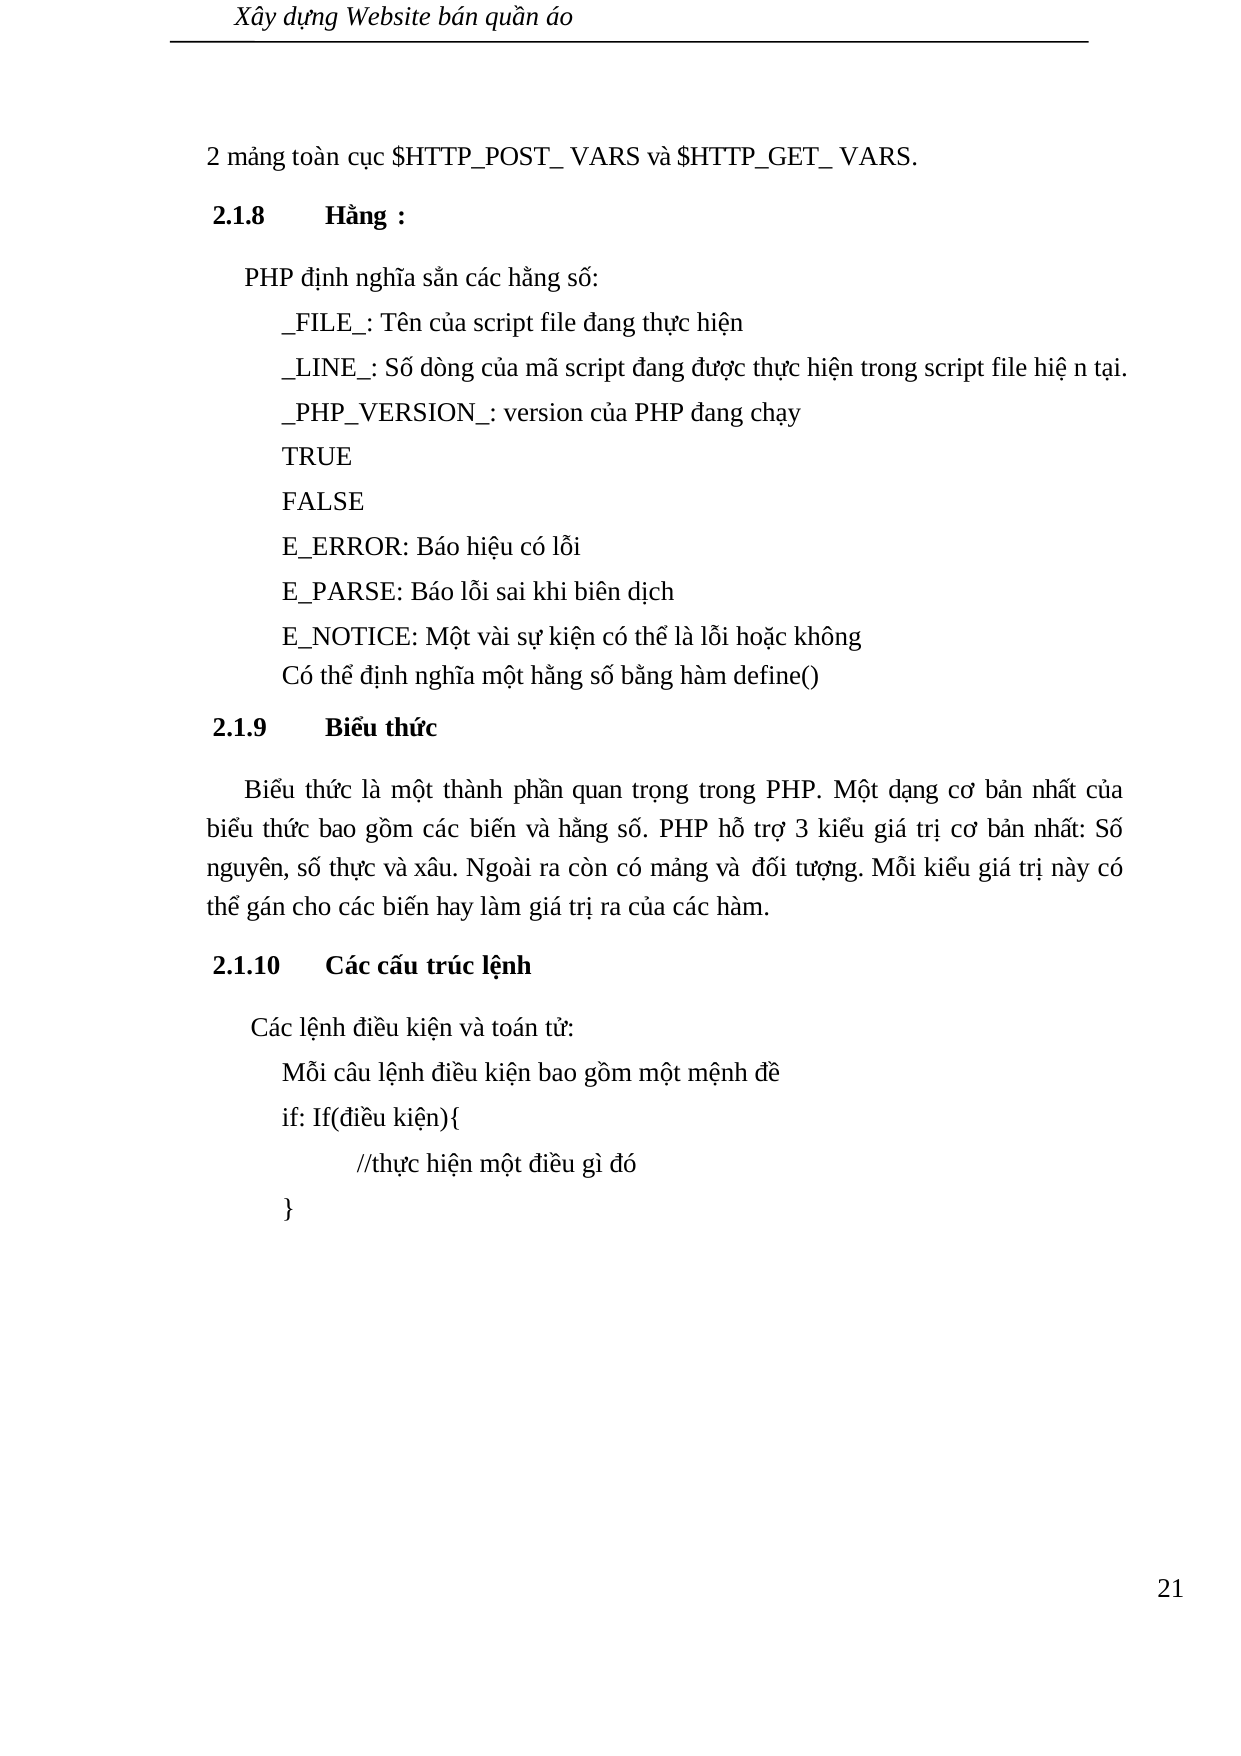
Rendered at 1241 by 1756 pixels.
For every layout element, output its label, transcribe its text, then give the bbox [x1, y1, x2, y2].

text Biểu thức là một thành phần quan trọng trong PHP. Một dạng cơ bản nhất của biểu thức bao gồm các biến và hằng số. PHP hỗ trợ 3 kiểu giá trị cơ bản nhất: Số nguyên, số thực và xâu. Ngoài ra còn có mảng và đối tượng. Mỗi kiểu giá trị này có thể gán cho các biến hay làm giá trị ra của các hàm. [206, 773, 1123, 921]
text E_NOTICE: Một vài sự kiện có thể là lỗi hoặc không [282, 620, 1184, 651]
text _PHP_VERSION_: version của PHP đang chạy TRUE [282, 396, 809, 471]
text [206, 139, 1087, 171]
text Biểu thức [212, 711, 1184, 742]
text Hằng : [212, 199, 1184, 230]
text //thực hiện một điều gì đó [357, 1147, 1184, 1178]
text Mỗi câu lệnh điều kiện bao gồm một mệnh đề if: If(điều kiện){ [282, 1056, 809, 1133]
text Có thể định nghĩa một hằng số bằng hàm define() [282, 659, 1184, 690]
text FALSE [282, 485, 1184, 516]
text } [282, 1192, 1184, 1223]
text E_ERROR: Báo hiệu có lỗi E_PARSE: Báo lỗi sai khi biên dịch [282, 530, 684, 606]
text _FILE_: Tên của script file đang thực hiện [282, 306, 1184, 337]
text Các cấu trúc lệnh [212, 949, 1184, 980]
text Các lệnh điều kiện và toán tử: [250, 1011, 1184, 1042]
text _LINE_: Số dòng của mã script đang được thực hiện trong script file hiệ n tại. [282, 351, 1184, 382]
text PHP định nghĩa sẳn các hằng số: [244, 261, 1184, 292]
